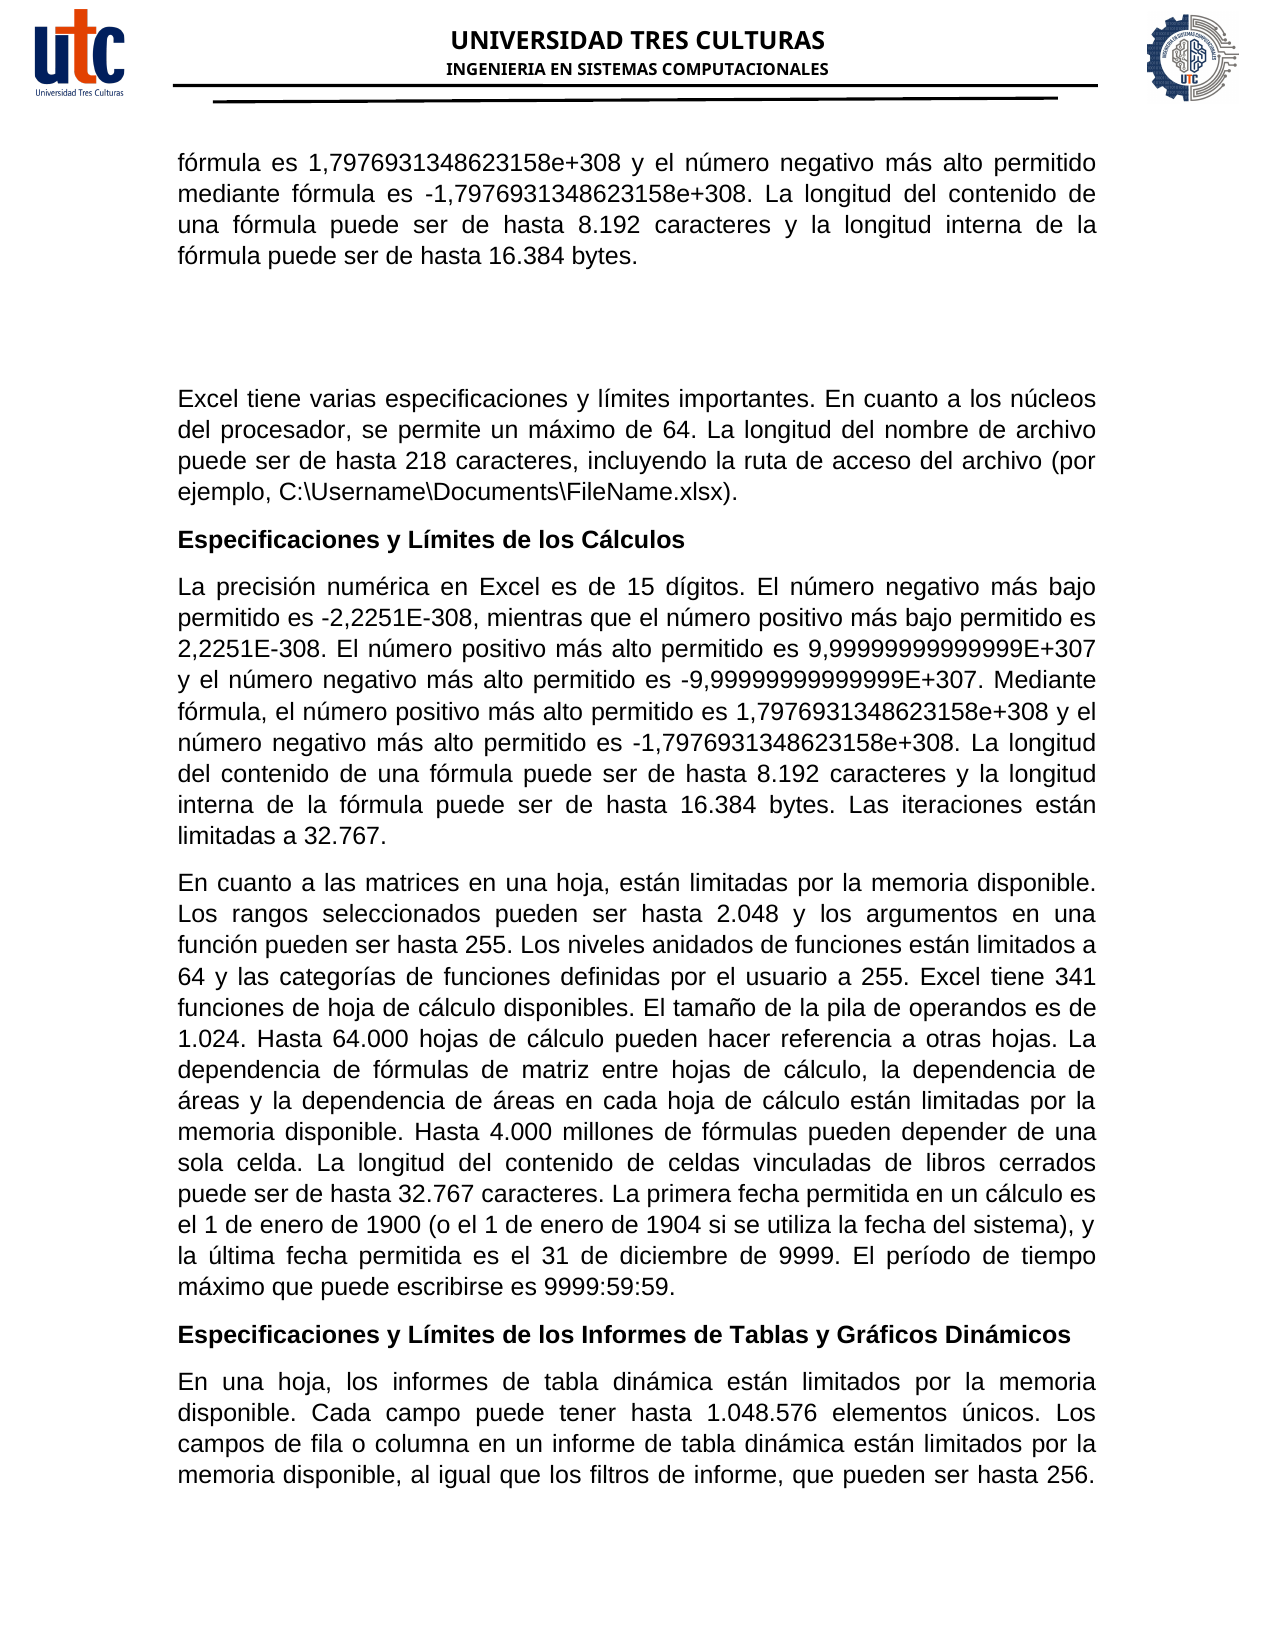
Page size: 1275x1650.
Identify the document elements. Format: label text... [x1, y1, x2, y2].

picture [34, 9, 125, 96]
text En cuanto a las matrices en una hoja, están limitadas por la memoria disponible. Los rangos seleccionados pueden ser hasta 2.048 y los argumentos en una función pueden ser hasta 255. Los niveles anidados de funciones están limitados a 64 y las categorías de funciones definidas por el usuario a 255. Excel tiene 341 funciones de hoja de cálculo disponibles. El tamaño de la pila de operandos es de 1.024. Hasta 64.000 hojas de cálculo pueden hacer referencia a otras hojas. La dependencia de fórmulas de matriz entre hojas de cálculo, la dependencia de áreas y la dependencia de áreas en cada hoja de cálculo están limitadas por la memoria disponible. Hasta 4.000 millones de fórmulas pueden depender de una sola celda. La longitud del contenido de celdas vinculadas de libros cerrados puede ser de hasta 32.767 caracteres. La primera fecha permitida en un cálculo es el 1 de enero de 1900 (o el 1 de enero de 1904 si se utiliza la fecha del sistema), y la última fecha permitida es el 31 de diciembre de 9999. El período de tiempo máximo que puede escribirse es 9999:59:59. [177, 868, 1098, 1301]
text La precisión numérica en Excel es de 15 dígitos. El número negativo más bajo permitido es -2,2251E-308, mientras que el número positivo más bajo permitido es 2,2251E-308. El número positivo más alto permitido es 9,99999999999999E+307 y el número negativo más alto permitido es -9,99999999999999E+307. Mediante fórmula, el número positivo más alto permitido es 1,7976931348623158e+308 y el número negativo más alto permitido es -1,7976931348623158e+308. La longitud del contenido de una fórmula puede ser de hasta 8.192 caracteres y la longitud interna de la fórmula puede ser de hasta 16.384 bytes. Las iteraciones están limitadas a 32.767. [177, 572, 1098, 849]
text Excel tiene varias especificaciones y límites importantes. En cuanto a los núcleos del procesador, se permite un máximo de 64. La longitud del nombre de archivo puede ser de hasta 218 caracteres, incluyendo la ruta de acceso del archivo (por ejemplo, C:\Username\Documents\FileName.xlsx). [177, 384, 1098, 506]
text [177, 1367, 1098, 1489]
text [177, 148, 1098, 269]
text Especificaciones y Límites de los Cálculos [177, 525, 1098, 553]
text Especificaciones y Límites de los Informes de Tablas y Gráficos Dinámicos [177, 1320, 1098, 1348]
picture [1147, 11, 1239, 104]
